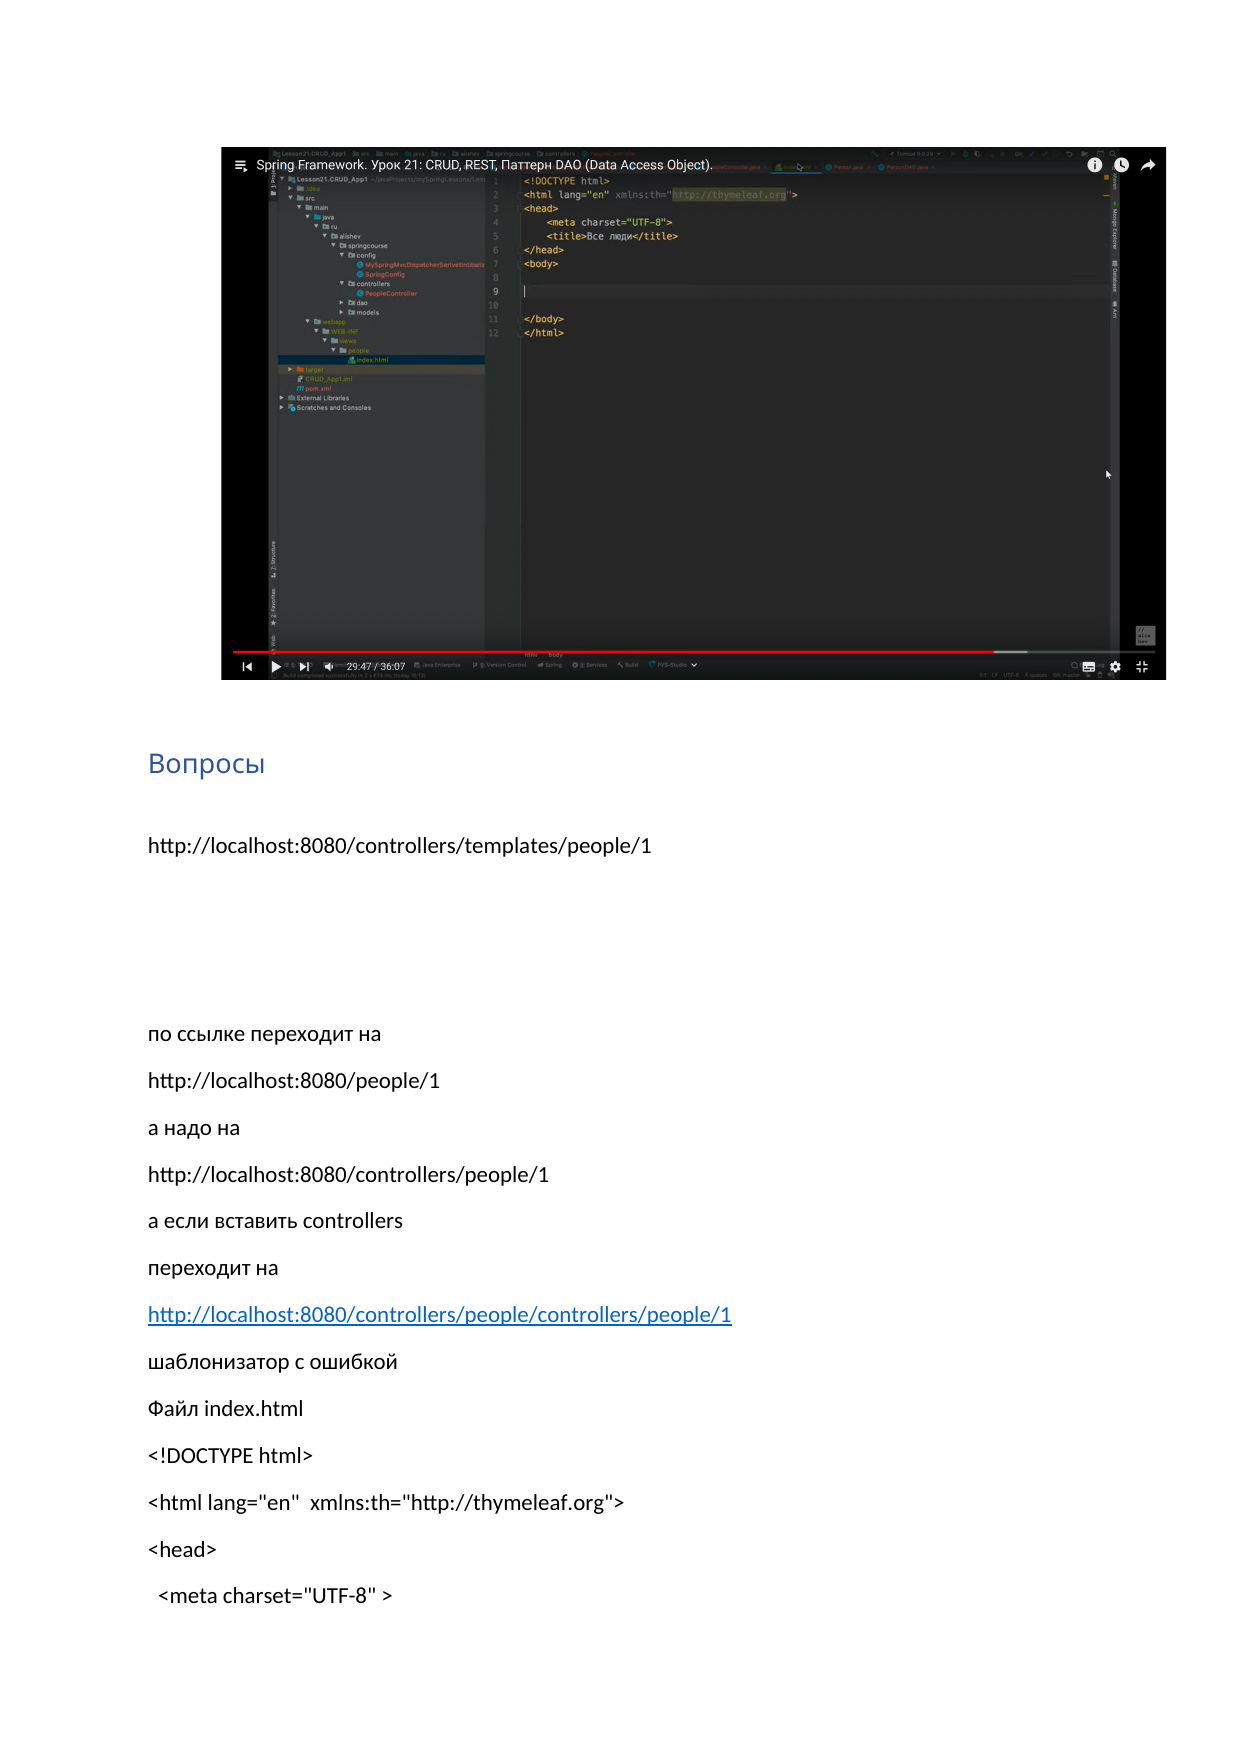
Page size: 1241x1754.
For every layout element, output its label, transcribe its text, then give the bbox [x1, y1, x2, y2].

text Файл index.html [148, 1394, 1093, 1422]
text <html lang="en" xmlns:th="http://thymeleaf.org"> [148, 1488, 1093, 1516]
text <meta charset="UTF-8" > [148, 1582, 1093, 1609]
text по ссылке переходит на [148, 1019, 1093, 1047]
text <!DOCTYPE html> [148, 1441, 1093, 1469]
text <head> [148, 1535, 1093, 1563]
text шаблонизатор с ошибкой [148, 1347, 1093, 1375]
text http://localhost:8080/controllers/templates/people/1 [148, 832, 1093, 859]
text а если вставить controllers [148, 1207, 1093, 1234]
subtitle Вопросы [148, 745, 1093, 782]
text а надо на [148, 1113, 1093, 1141]
text переходит на [148, 1253, 1093, 1281]
text http://localhost:8080/controllers/people/controllers/people/1 [148, 1300, 1093, 1328]
text http://localhost:8080/people/1 [148, 1066, 1093, 1094]
text http://localhost:8080/controllers/people/1 [148, 1160, 1093, 1188]
picture [221, 147, 1167, 680]
